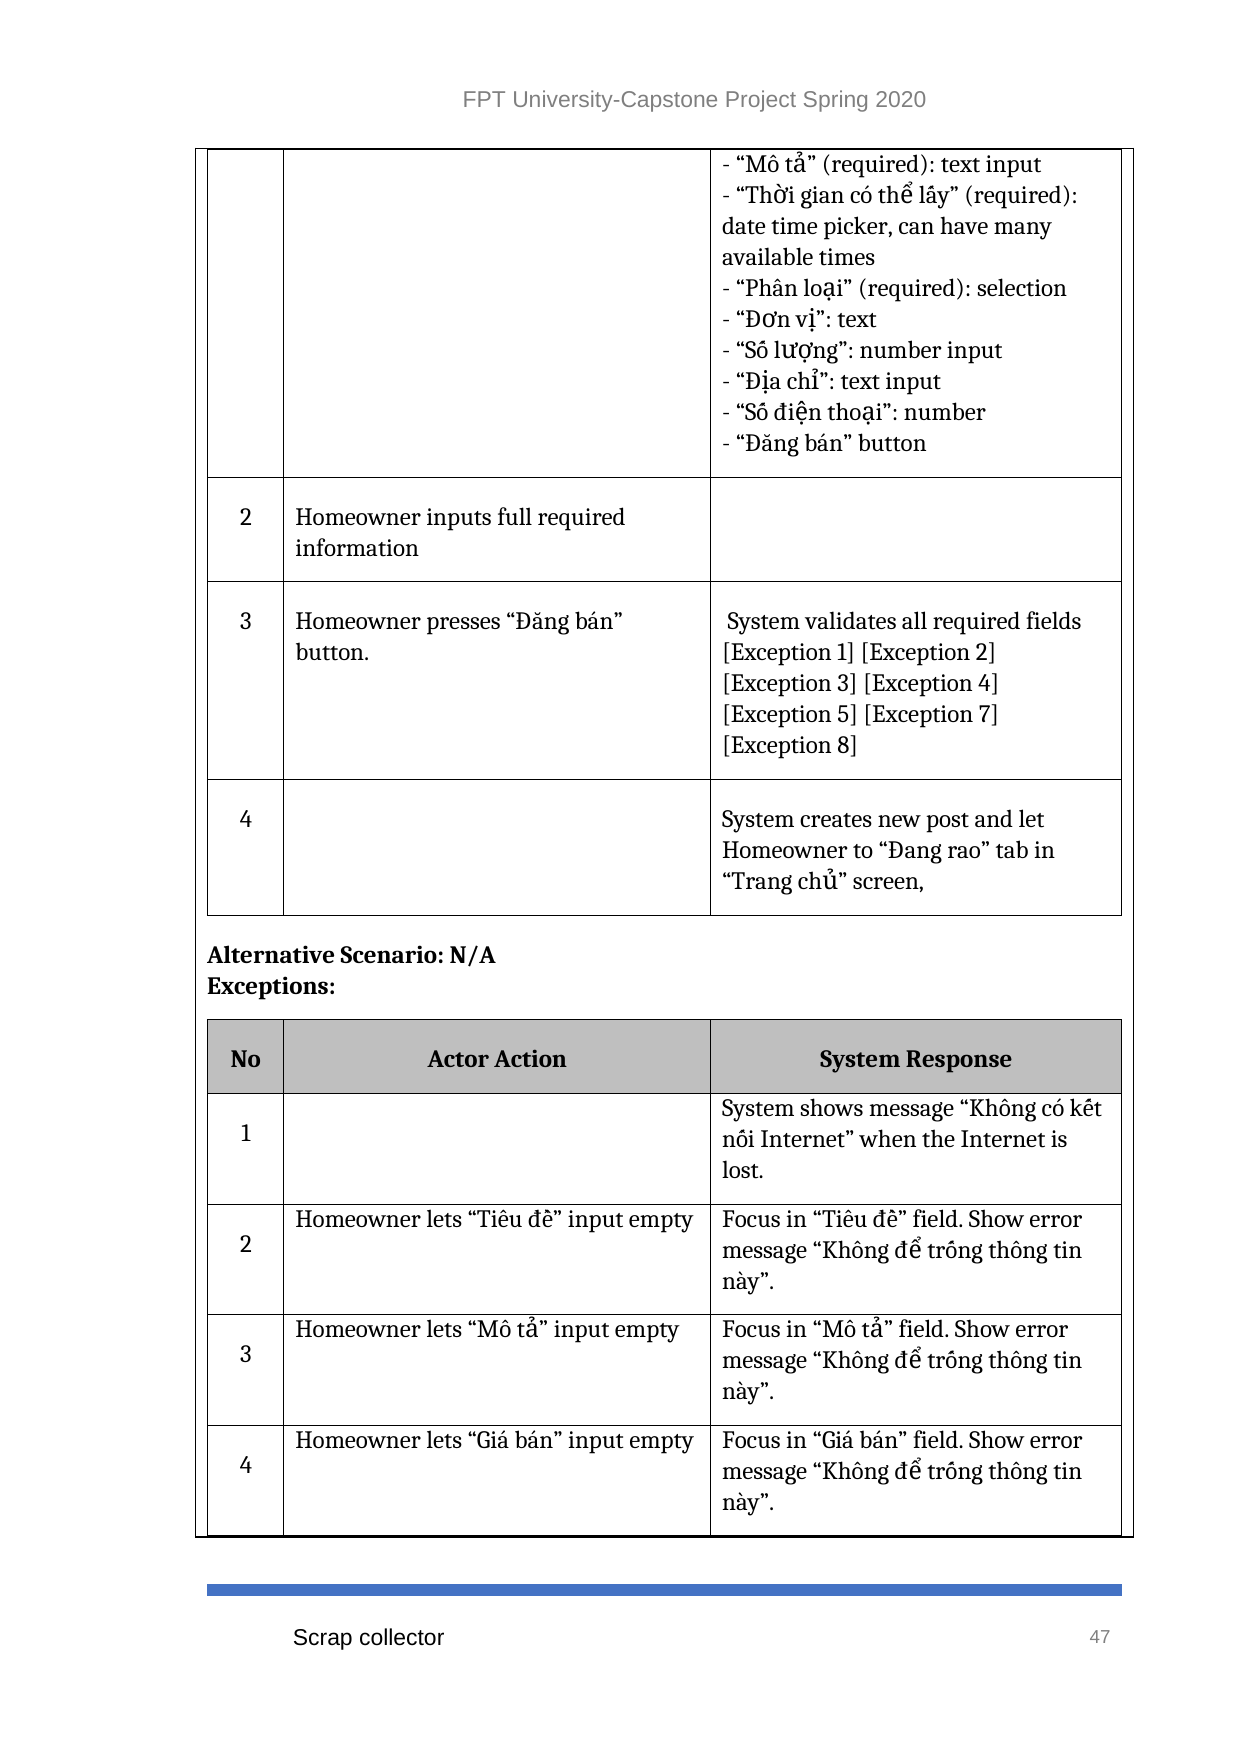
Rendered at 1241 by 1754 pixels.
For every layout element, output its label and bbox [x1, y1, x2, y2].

table_cell [196, 149, 1133, 1536]
